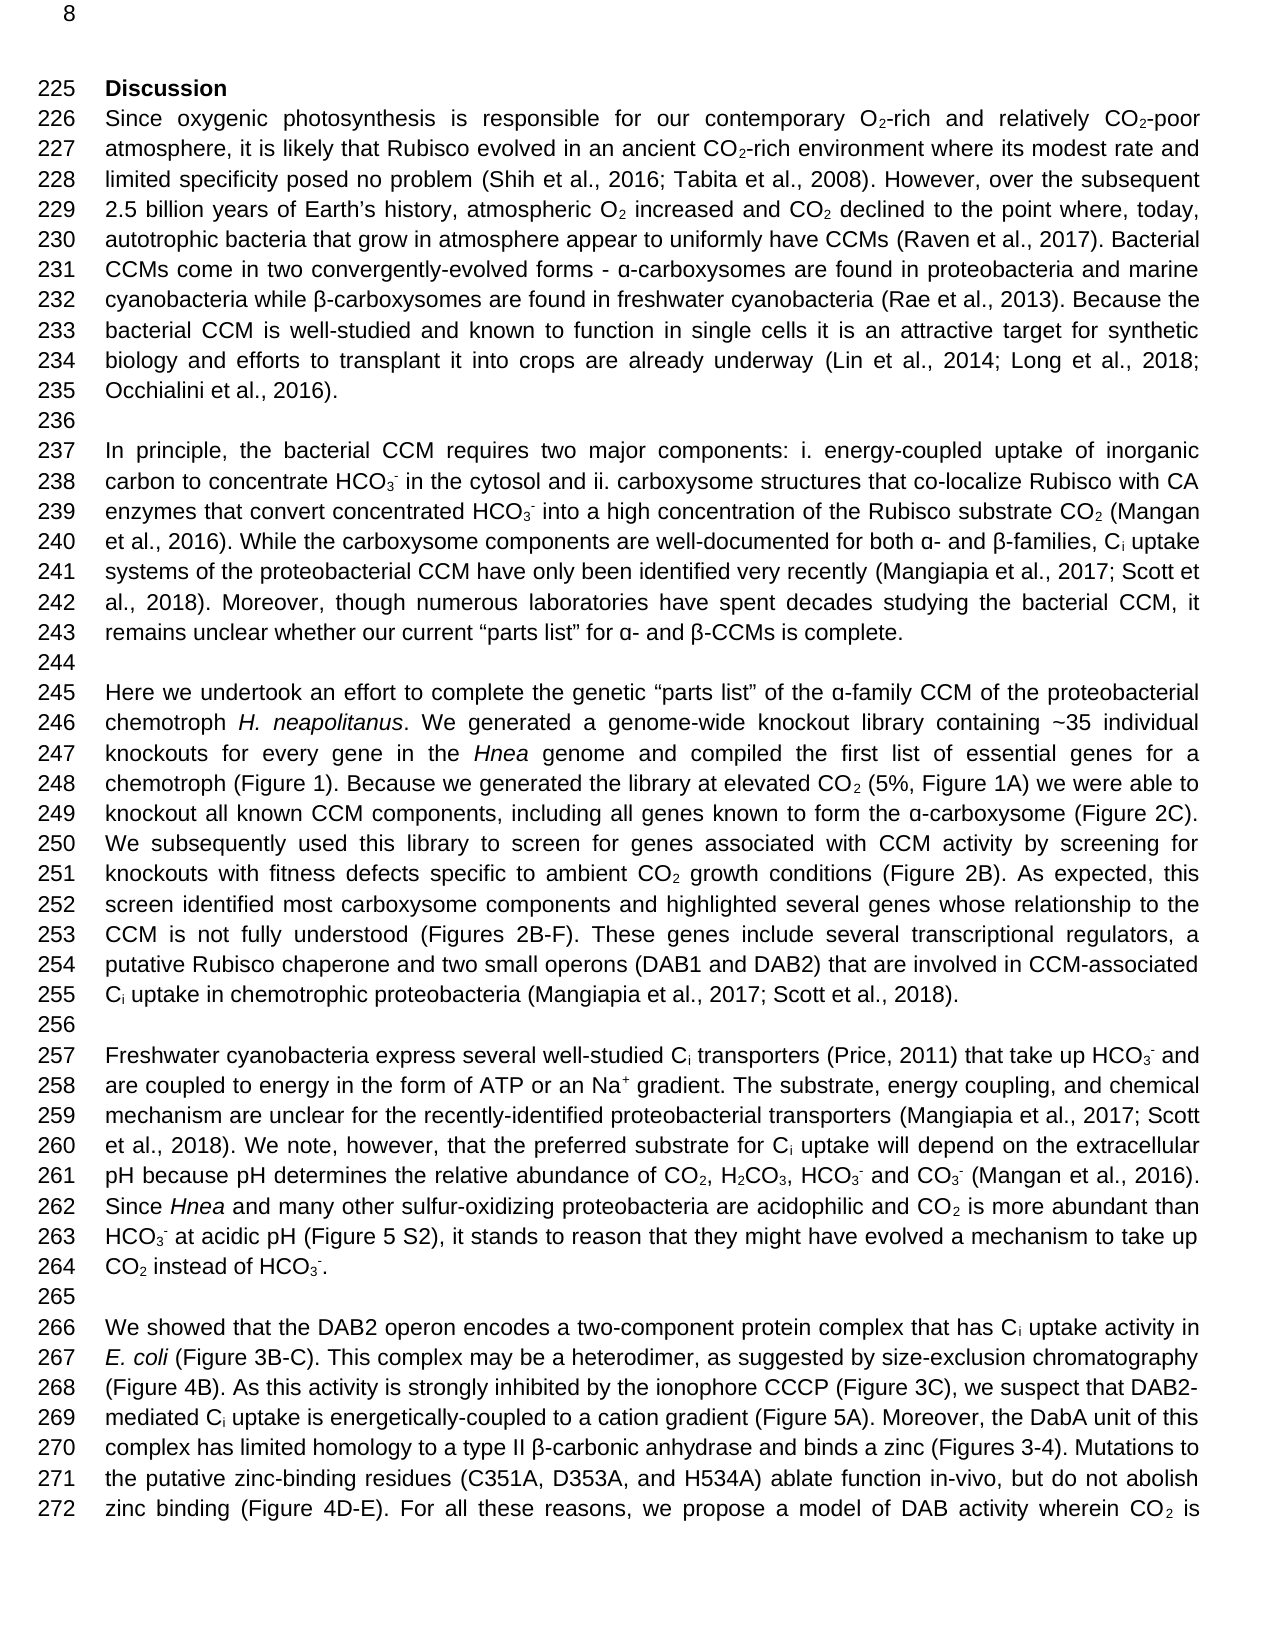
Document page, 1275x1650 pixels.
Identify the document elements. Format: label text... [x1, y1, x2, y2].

text Here we undertook an effort to complete the genetic “parts list” of the ɑ-family CCM of the proteobacterial chemotroph H. neapolitanus. We generated a genome-wide knockout library containing ~35 individual knockouts for every gene in the Hnea genome and compiled the first list of essential genes for a chemotroph (Figure 1). Because we generated the library at elevated CO2 (5%, Figure 1A) we were able to knockout all known CCM components, including all genes known to form the ɑ-carboxysome (Figure 2C). We subsequently used this library to screen for genes associated with CCM activity by screening for knockouts with fitness defects specific to ambient CO2 growth conditions (Figure 2B). As expected, this screen identified most carboxysome components and highlighted several genes whose relationship to the CCM is not fully understood (Figures 2B-F). These genes include several transcriptional regulators, a putative Rubisco chaperone and two small operons (DAB1 and DAB2) that are involved in CCM-associated Ci uptake in chemotrophic proteobacteria (Mangiapia et al., 2017; Scott et al., 2018). [105, 679, 1200, 1008]
text Since oxygenic photosynthesis is responsible for our contemporary O2-rich and relatively CO2-poor atmosphere, it is likely that Rubisco evolved in an ancient CO2-rich environment where its modest rate and limited specificity posed no problem (Shih et al., 2016; Tabita et al., 2008). However, over the subsequent 2.5 billion years of Earth’s history, atmospheric O2 increased and CO2 declined to the point where, today, autotrophic bacteria that grow in atmosphere appear to uniformly have CCMs (Raven et al., 2017). Bacterial CCMs come in two convergently-evolved forms - ɑ-carboxysomes are found in proteobacteria and marine cyanobacteria while β-carboxysomes are found in freshwater cyanobacteria (Rae et al., 2013). Because the bacterial CCM is well-studied and known to function in single cells it is an attractive target for synthetic biology and efforts to transplant it into crops are already underway (Lin et al., 2014; Long et al., 2018; Occhialini et al., 2016). [105, 105, 1200, 403]
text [105, 1313, 1200, 1521]
text In principle, the bacterial CCM requires two major components: i. energy-coupled uptake of inorganic carbon to concentrate HCO3- in the cytosol and ii. carboxysome structures that co-localize Rubisco with CA enzymes that convert concentrated HCO3- into a high concentration of the Rubisco substrate CO2 (Mangan et al., 2016). While the carboxysome components are well-documented for both ɑ- and β-families, Ci uptake systems of the proteobacterial CCM have only been identified very recently (Mangiapia et al., 2017; Scott et al., 2018). Moreover, though numerous laboratories have spent decades studying the bacterial CCM, it remains unclear whether our current “parts list” for ɑ- and β-CCMs is complete. [105, 437, 1200, 645]
text Discussion [105, 75, 1200, 101]
text Freshwater cyanobacteria express several well-studied Ci transporters (Price, 2011) that take up HCO3- and are coupled to energy in the form of ATP or an Na+ gradient. The substrate, energy coupling, and chemical mechanism are unclear for the recently-identified proteobacterial transporters (Mangiapia et al., 2017; Scott et al., 2018). We note, however, that the preferred substrate for Ci uptake will depend on the extracellular pH because pH determines the relative abundance of CO2, H2CO3, HCO3- and CO3- (Mangan et al., 2016). Since Hnea and many other sulfur-oxidizing proteobacteria are acidophilic and CO2 is more abundant than HCO3- at acidic pH (Figure 5 S2), it stands to reason that they might have evolved a mechanism to take up CO2 instead of HCO3-. [105, 1042, 1200, 1279]
